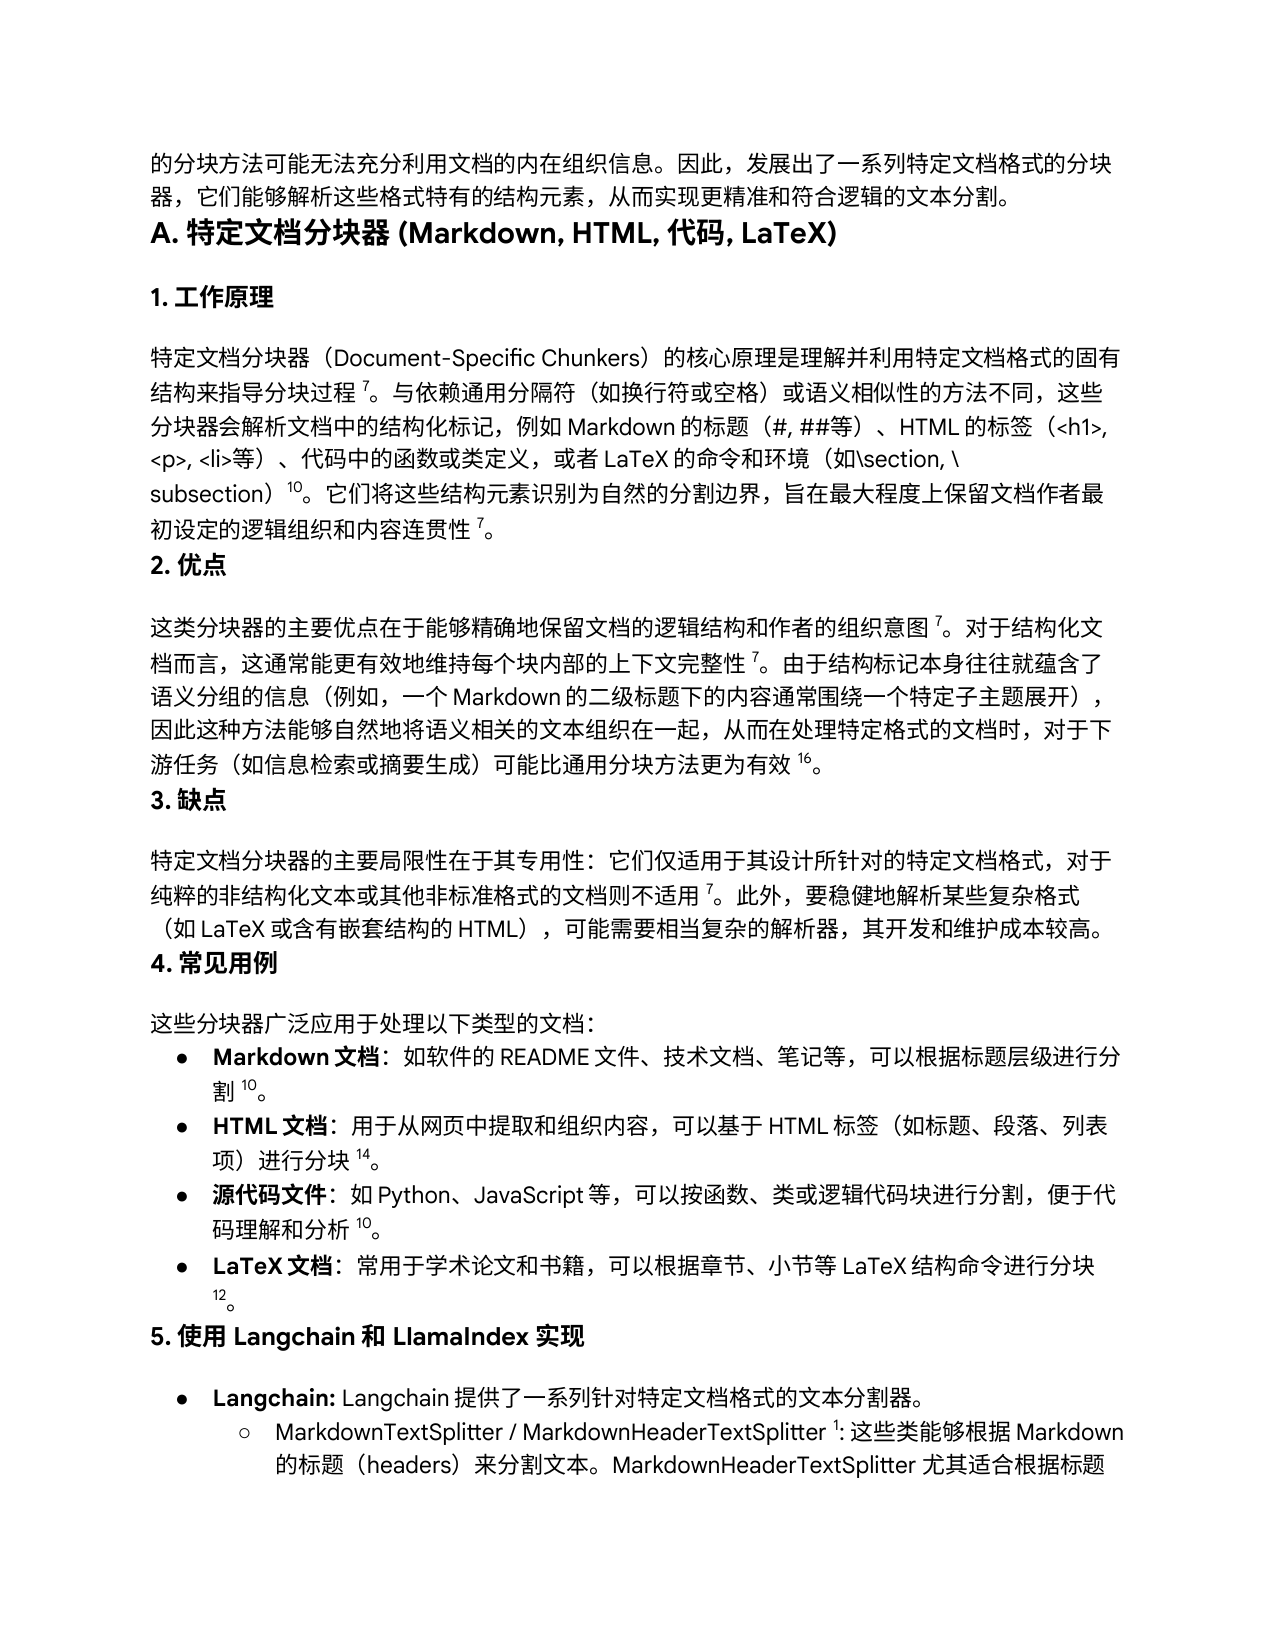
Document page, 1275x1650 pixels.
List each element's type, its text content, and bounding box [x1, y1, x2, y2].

text 特定文档分块器（Document-Specific Chunkers）的核心原理是理解并利用特定文档格式的固有结构来指导分块过程 7。与依赖通用分隔符（如换行符或空格）或语义相似性的方法不同，这些分块器会解析文档中的结构化标记，例如Markdown的标题（#, ##等）、HTML的标签（<h1>, <p>, <li>等）、代码中的函数或类定义，或者LaTeX的命令和环境（如\section, \subsection）10。它们将这些结构元素识别为自然的分割边界，旨在最大程度上保留文档作者最初设定的逻辑组织和内容连贯性 7。 [150, 344, 1125, 546]
list Markdown文档：如软件的README文件、技术文档、笔记等，可以根据标题层级进行分割 10。 [175, 1043, 1125, 1108]
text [150, 150, 1125, 211]
subtitle 2. 优点 [150, 550, 1125, 581]
list LaTeX文档：常用于学术论文和书籍，可以根据章节、小节等LaTeX结构命令进行分块 12。 [175, 1250, 1125, 1317]
list Langchain: Langchain提供了一系列针对特定文档格式的文本分割器。 [175, 1384, 1125, 1412]
subtitle 1. 工作原理 [150, 282, 1125, 313]
text 这些分块器广泛应用于处理以下类型的文档： [150, 1011, 1125, 1039]
text 特定文档分块器的主要局限性在于其专用性：它们仅适用于其设计所针对的特定文档格式，对于纯粹的非结构化文本或其他非标准格式的文档则不适用 7。此外，要稳健地解析某些复杂格式（如LaTeX或含有嵌套结构的HTML），可能需要相当复杂的解析器，其开发和维护成本较高。 [150, 847, 1125, 944]
subtitle A. 特定文档分块器 (Markdown, HTML, 代码, LaTeX) [150, 215, 1125, 252]
list 源代码文件：如Python、JavaScript等，可以按函数、类或逻辑代码块进行分割，便于代码理解和分析 10。 [175, 1181, 1125, 1246]
text 这类分块器的主要优点在于能够精确地保留文档的逻辑结构和作者的组织意图 7。对于结构化文档而言，这通常能更有效地维持每个块内部的上下文完整性 7。由于结构标记本身往往就蕴含了语义分组的信息（例如，一个Markdown的二级标题下的内容通常围绕一个特定子主题展开），因此这种方法能够自然地将语义相关的文本组织在一起，从而在处理特定格式的文档时，对于下游任务（如信息检索或摘要生成）可能比通用分块方法更为有效 16。 [150, 612, 1125, 781]
list HTML文档：用于从网页中提取和组织内容，可以基于HTML标签（如标题、段落、列表项）进行分块 14。 [175, 1112, 1125, 1177]
subtitle 4. 常见用例 [150, 948, 1125, 980]
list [237, 1416, 1125, 1481]
subtitle 5. 使用 Langchain 和 LlamaIndex 实现 [150, 1321, 1125, 1353]
subtitle 3. 缺点 [150, 785, 1125, 816]
